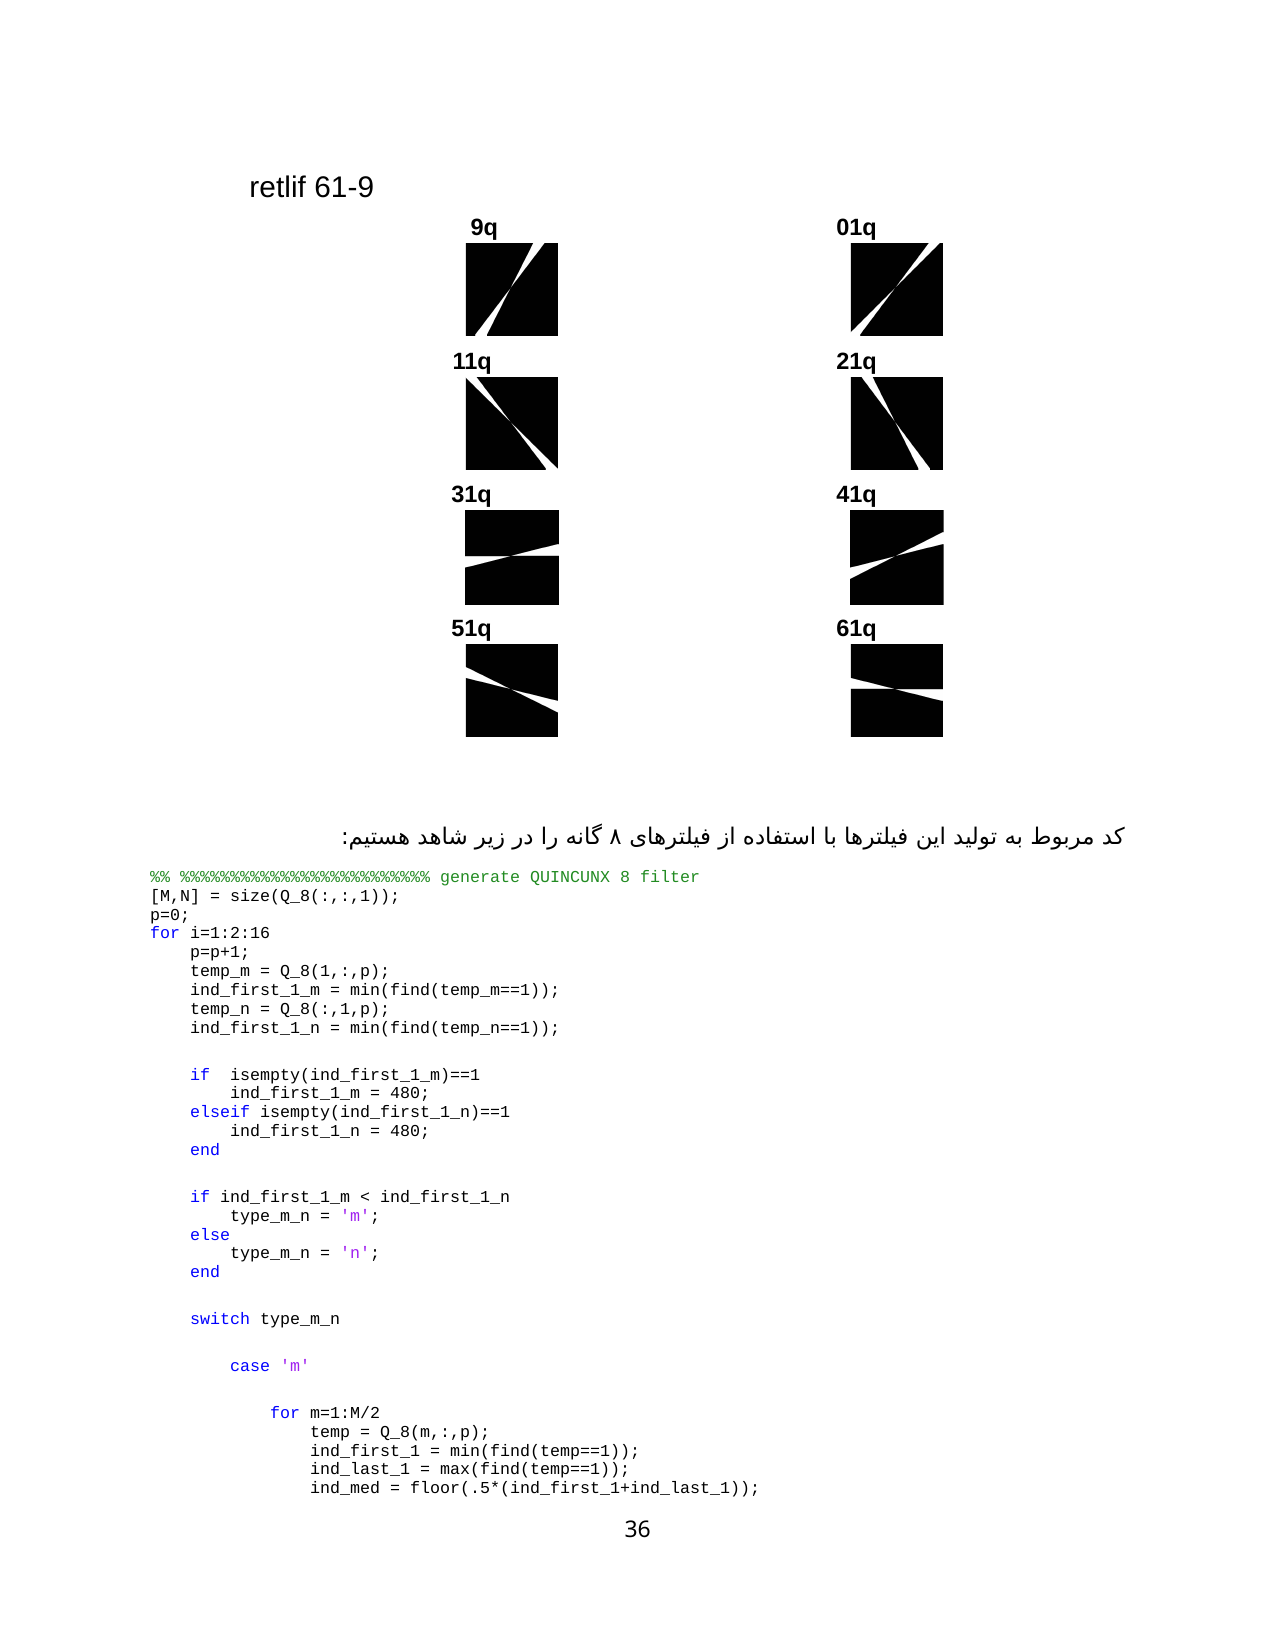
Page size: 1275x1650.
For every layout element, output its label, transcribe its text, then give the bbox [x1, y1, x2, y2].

text if ind_first_1_m < ind_first_1_n [150, 1188, 1125, 1207]
text ind_first_1_n = 480; [150, 1123, 1125, 1141]
text ind_first_1_n = min(find(temp_n==1)); [150, 1019, 1125, 1038]
text for m=1:M/2 [150, 1404, 1125, 1423]
text for i=1:2:16 [150, 925, 1125, 944]
text ind_first_1_m = 480; [150, 1085, 1125, 1104]
text case 'm' [150, 1357, 1125, 1376]
text کد مربوط به تولید این فیلتر‌ها با استفاده از فیلترهای ۸ گانه را در زیر شاهد هستیم: [150, 823, 1125, 849]
text if isempty(ind_first_1_m)==1 [150, 1066, 1125, 1085]
text else [150, 1226, 1125, 1245]
text end [150, 1264, 1125, 1283]
text ind_first_1 = min(find(temp==1)); [150, 1442, 1125, 1461]
text end [150, 1141, 1125, 1160]
text elseif isempty(ind_first_1_n)==1 [150, 1104, 1125, 1123]
text %% %%%%%%%%%%%%%%%%%%%%%%%%% generate QUINCUNX 8 filter [150, 868, 1125, 887]
text p=p+1; [150, 944, 1125, 963]
text temp = Q_8(m,:,p); [150, 1423, 1125, 1442]
text type_m_n = 'n'; [150, 1245, 1125, 1264]
text temp_m = Q_8(1,:,p); [150, 963, 1125, 981]
text switch type_m_n [150, 1311, 1125, 1329]
text type_m_n = 'm'; [150, 1207, 1125, 1226]
text [M,N] = size(Q_8(:,:,1)); [150, 887, 1125, 906]
text temp_n = Q_8(:,1,p); [150, 1000, 1125, 1019]
text ind_first_1_m = min(find(temp_m==1)); [150, 981, 1125, 1000]
text ind_med = floor(.5*(ind_first_1+ind_last_1)); [150, 1480, 1125, 1499]
text ind_last_1 = max(find(temp==1)); [150, 1461, 1125, 1480]
text p=0; [150, 906, 1125, 925]
